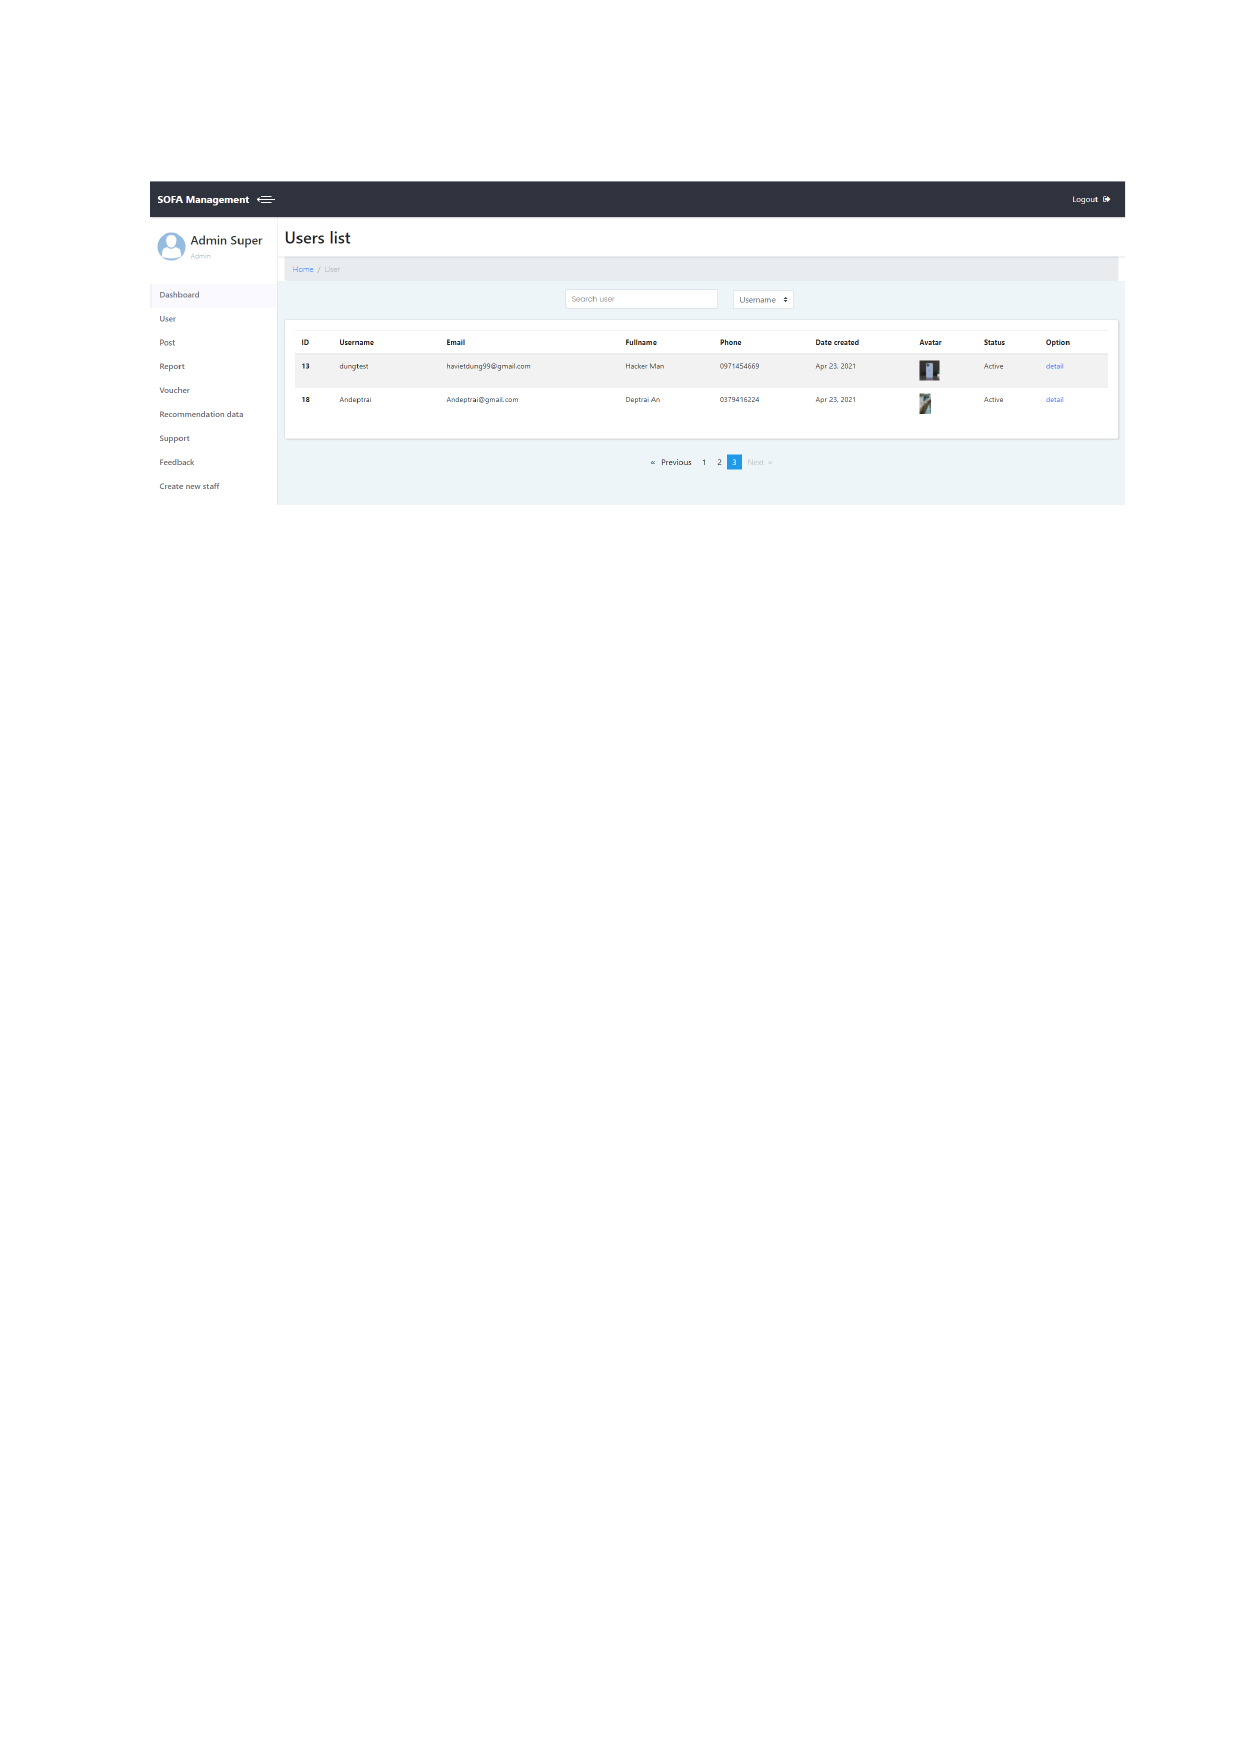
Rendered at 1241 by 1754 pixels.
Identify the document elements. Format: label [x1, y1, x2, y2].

picture [150, 180, 1125, 505]
